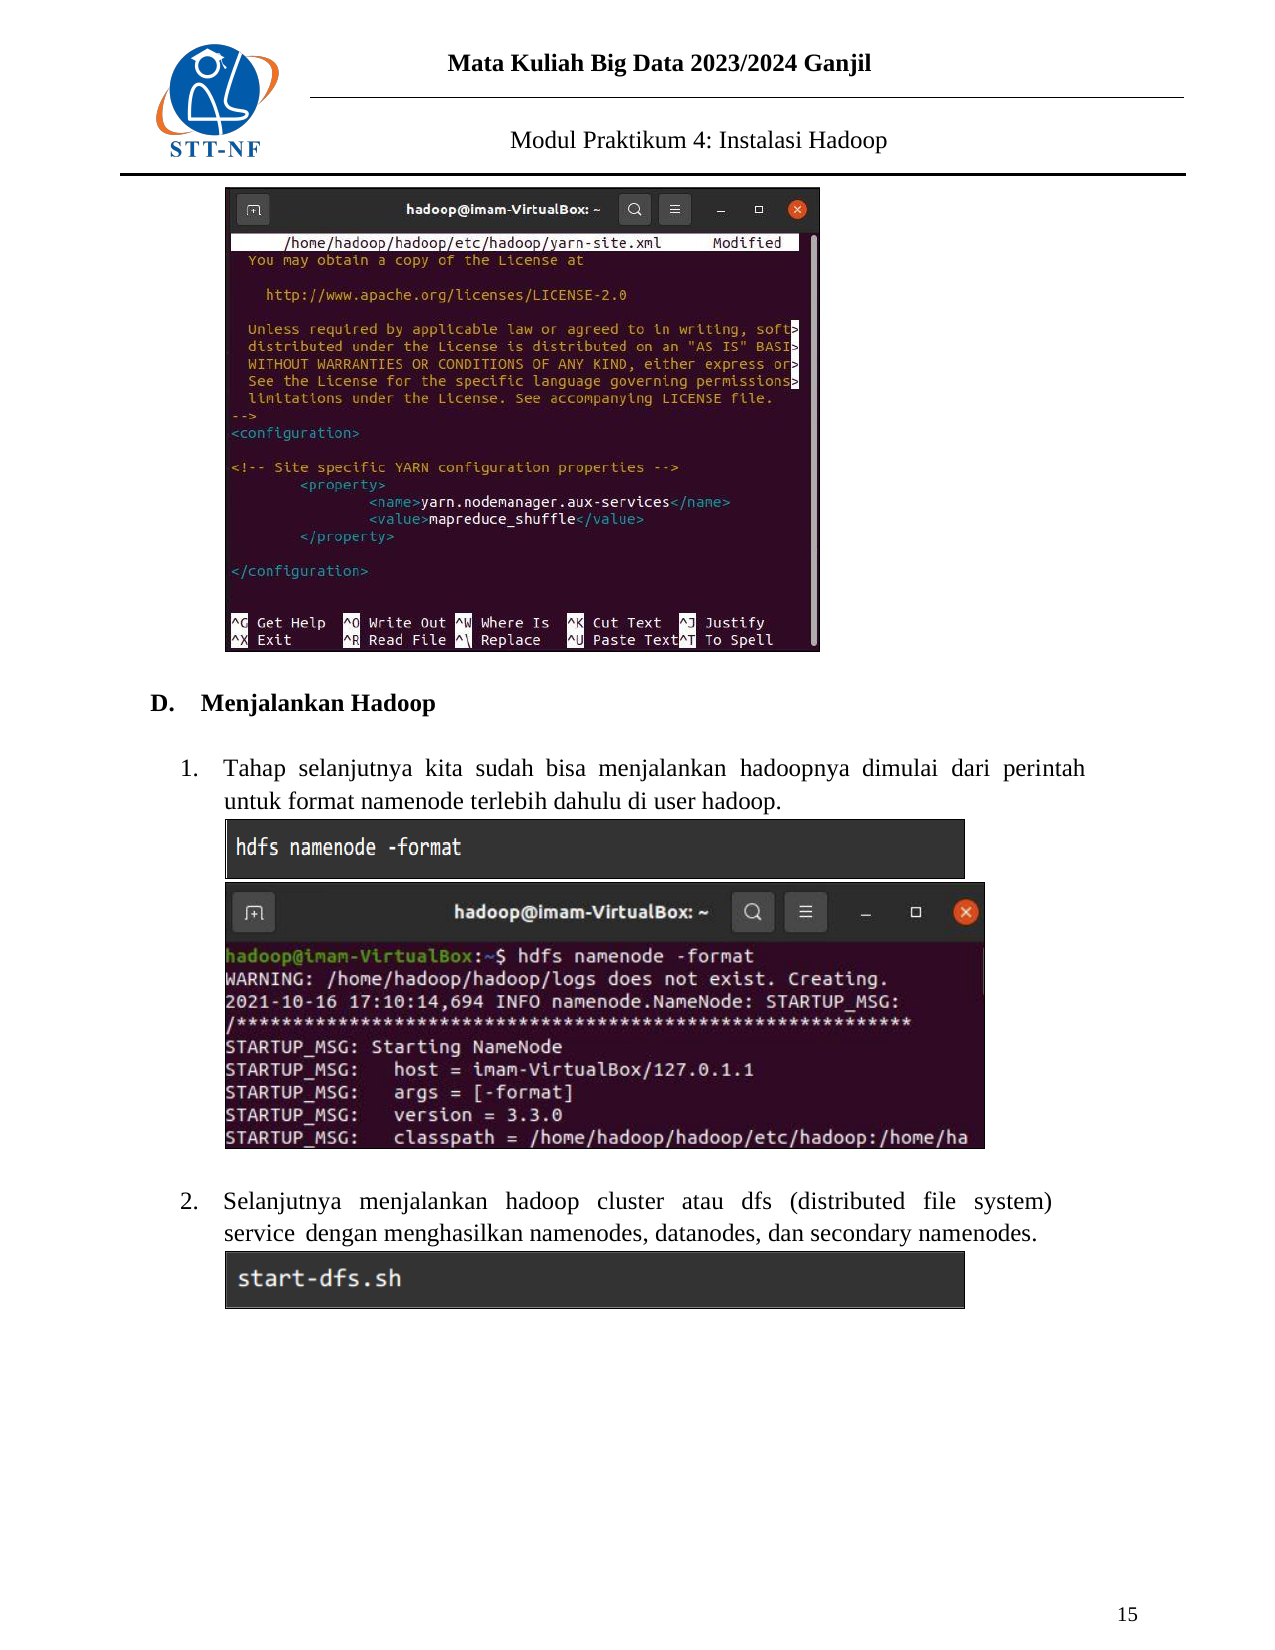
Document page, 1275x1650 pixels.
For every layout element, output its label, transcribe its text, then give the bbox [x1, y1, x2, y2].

picture [151, 43, 280, 158]
picture [226, 820, 964, 878]
picture [226, 1252, 964, 1308]
picture [226, 883, 984, 1148]
text 1. Tahap selanjutnya kita sudah bisa menjalankan hadoopnya dimulai dari perintah untuk format namenode terlebih dahulu di user hadoop. [180, 753, 1128, 815]
text 2. Selanjutnya menjalankan hadoop cluster atau dfs (distributed file system) service dengan menghasilkan namenodes, datanodes, dan secondary namenodes. [180, 1186, 1129, 1247]
text D. Menjalankan Hadoop [150, 688, 1137, 717]
picture [226, 189, 819, 651]
